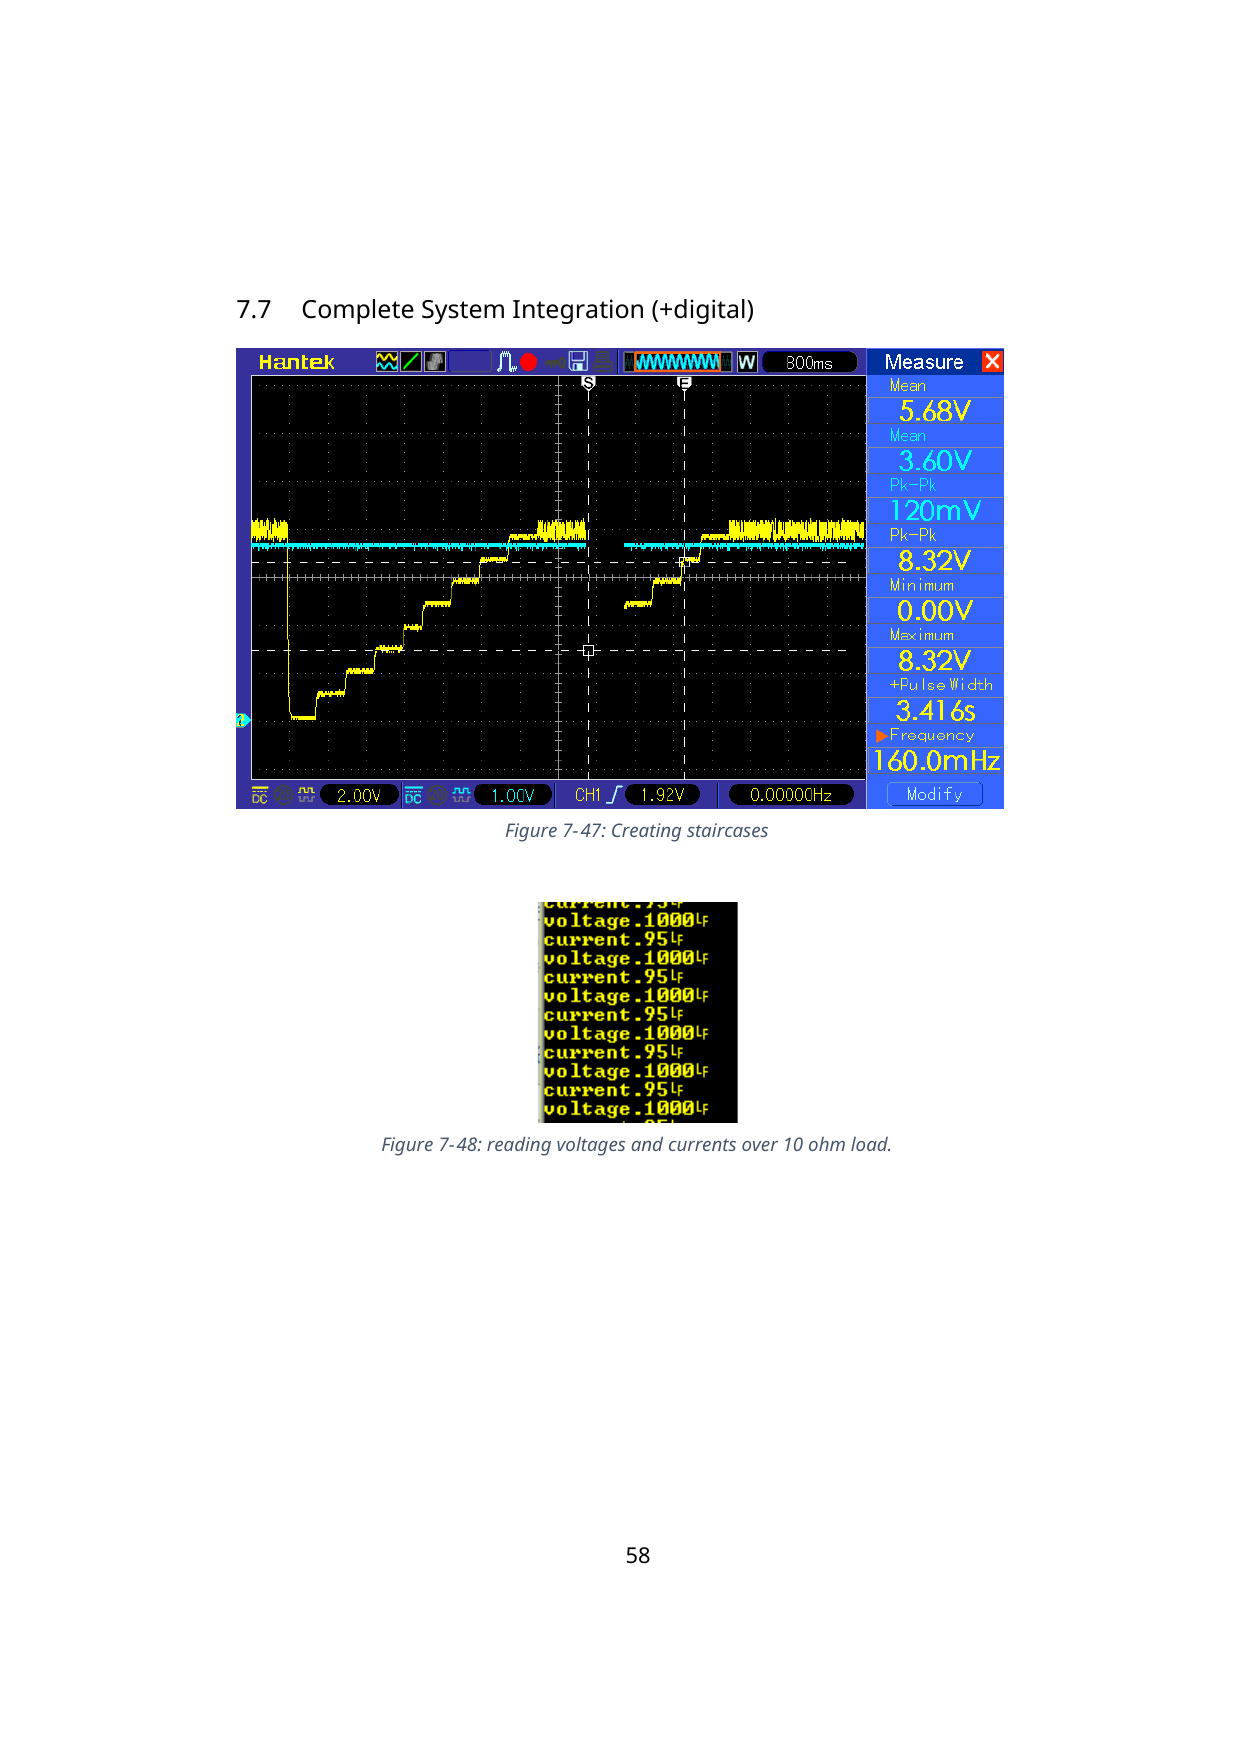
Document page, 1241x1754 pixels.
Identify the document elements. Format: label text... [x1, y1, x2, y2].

picture [236, 348, 1004, 809]
subtitle Complete System Integration (+digital) [236, 291, 1004, 325]
picture [537, 902, 738, 1123]
